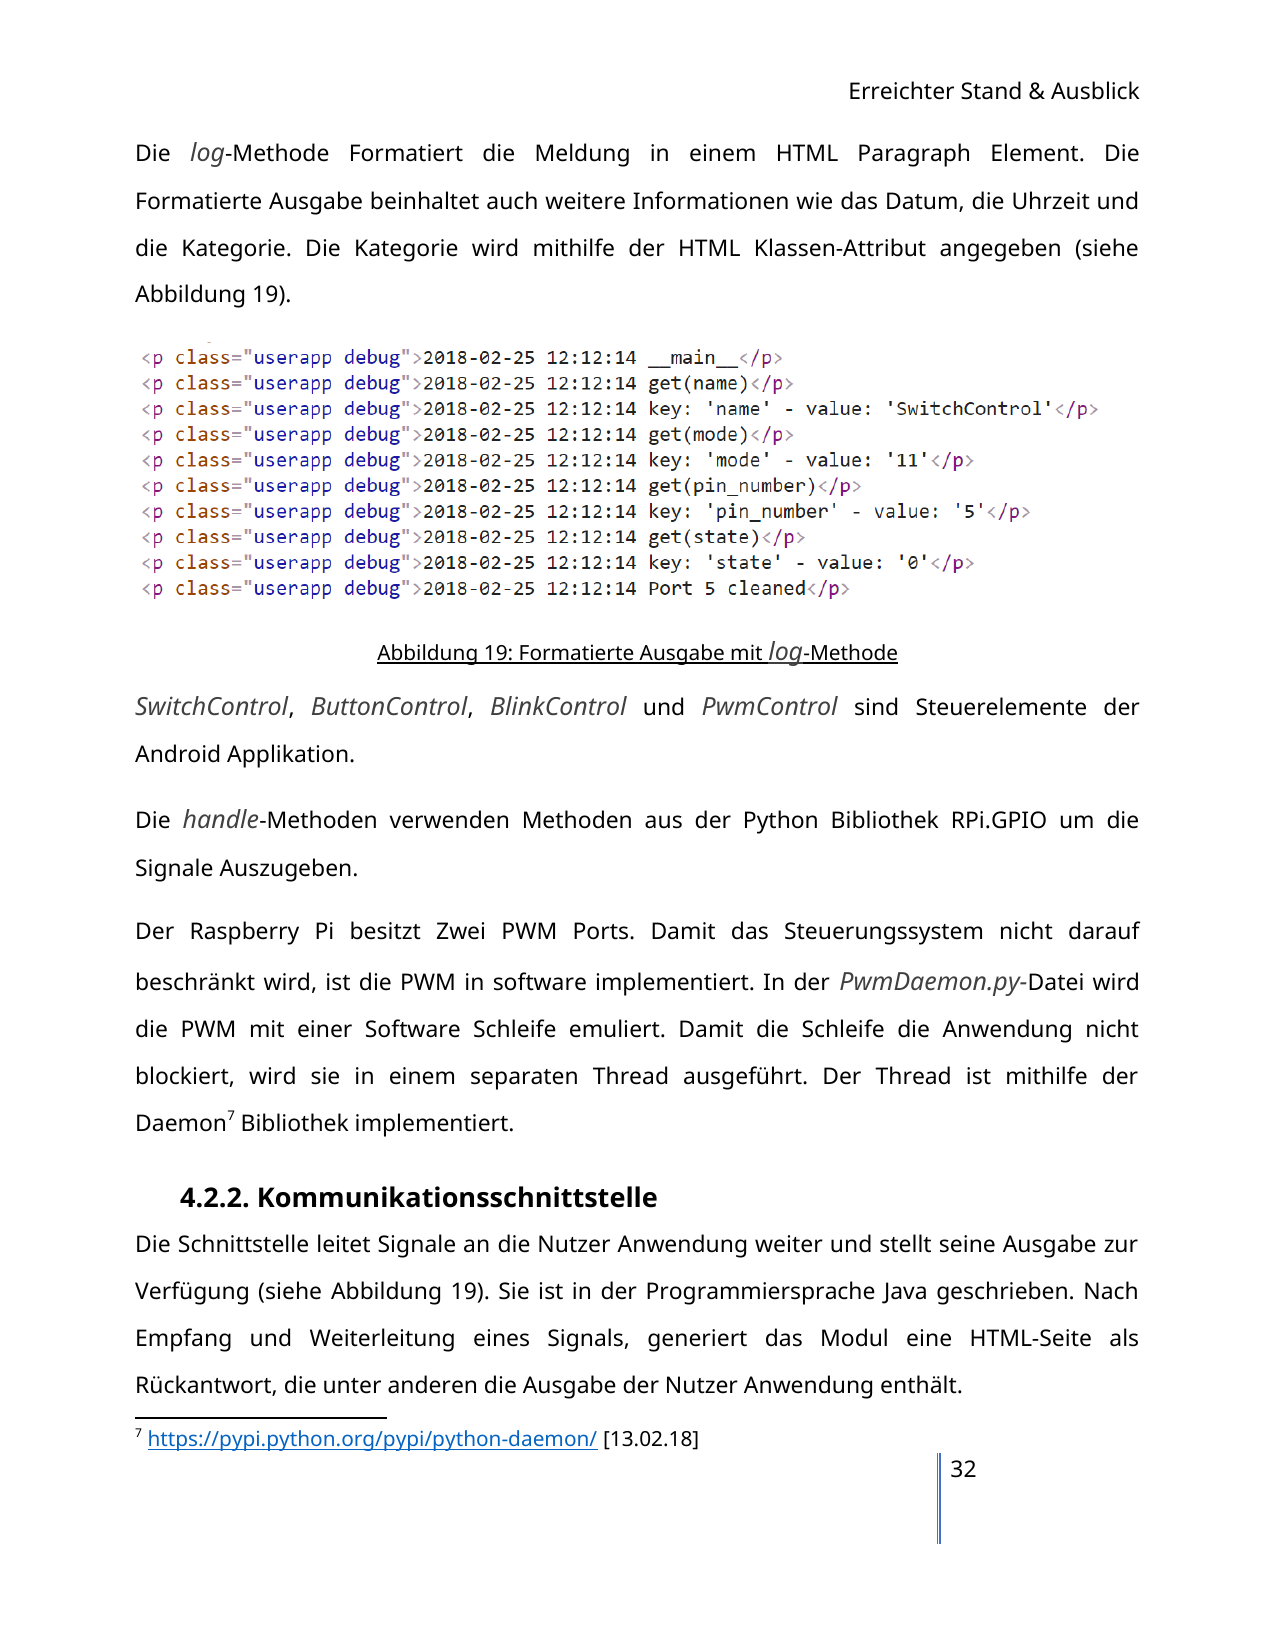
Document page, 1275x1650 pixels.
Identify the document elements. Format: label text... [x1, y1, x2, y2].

text SwitchControl, ButtonControl, BlinkControl und PwmControl sind Steuerelemente der Android Applikation. [135, 688, 1140, 769]
text Die log-Methode Formatiert die Meldung in einem HTML Paragraph Element. Die Formatierte Ausgabe beinhaltet auch weitere Informationen wie das Datum, die Uhrzeit und die Kategorie. Die Kategorie wird mithilfe der HTML Klassen-Attribut angegeben (siehe Abbildung 19). [135, 135, 1140, 310]
picture [134, 342, 1105, 602]
subtitle Kommunikationsschnittstelle [180, 1178, 1140, 1215]
text Die handle-Methoden verwenden Methoden aus der Python Bibliothek RPi.GPIO um die Signale Auszugeben. [135, 802, 1140, 883]
text Die Schnittstelle leitet Signale an die Nutzer Anwendung weiter und stellt seine Ausgabe zur Verfügung (siehe Abbildung 19). Sie ist in der Programmiersprache Java geschrieben. Nach Empfang und Weiterleitung eines Signals, generiert das Modul eine HTML-Seite als Rückantwort, die unter anderen die Ausgabe der Nutzer Anwendung enthält. [135, 1228, 1140, 1400]
text Der Raspberry Pi besitzt Zwei PWM Ports. Damit das Steuerungssystem nicht darauf beschränkt wird, ist die PWM in software implementiert. In der PwmDaemon.py-Datei wird die PWM mit einer Software Schleife emuliert. Damit die Schleife die Anwendung nicht blockiert, wird sie in einem separaten Thread ausgeführt. Der Thread ist mithilfe der Daemon Bibliothek implementiert. [135, 915, 1140, 1138]
